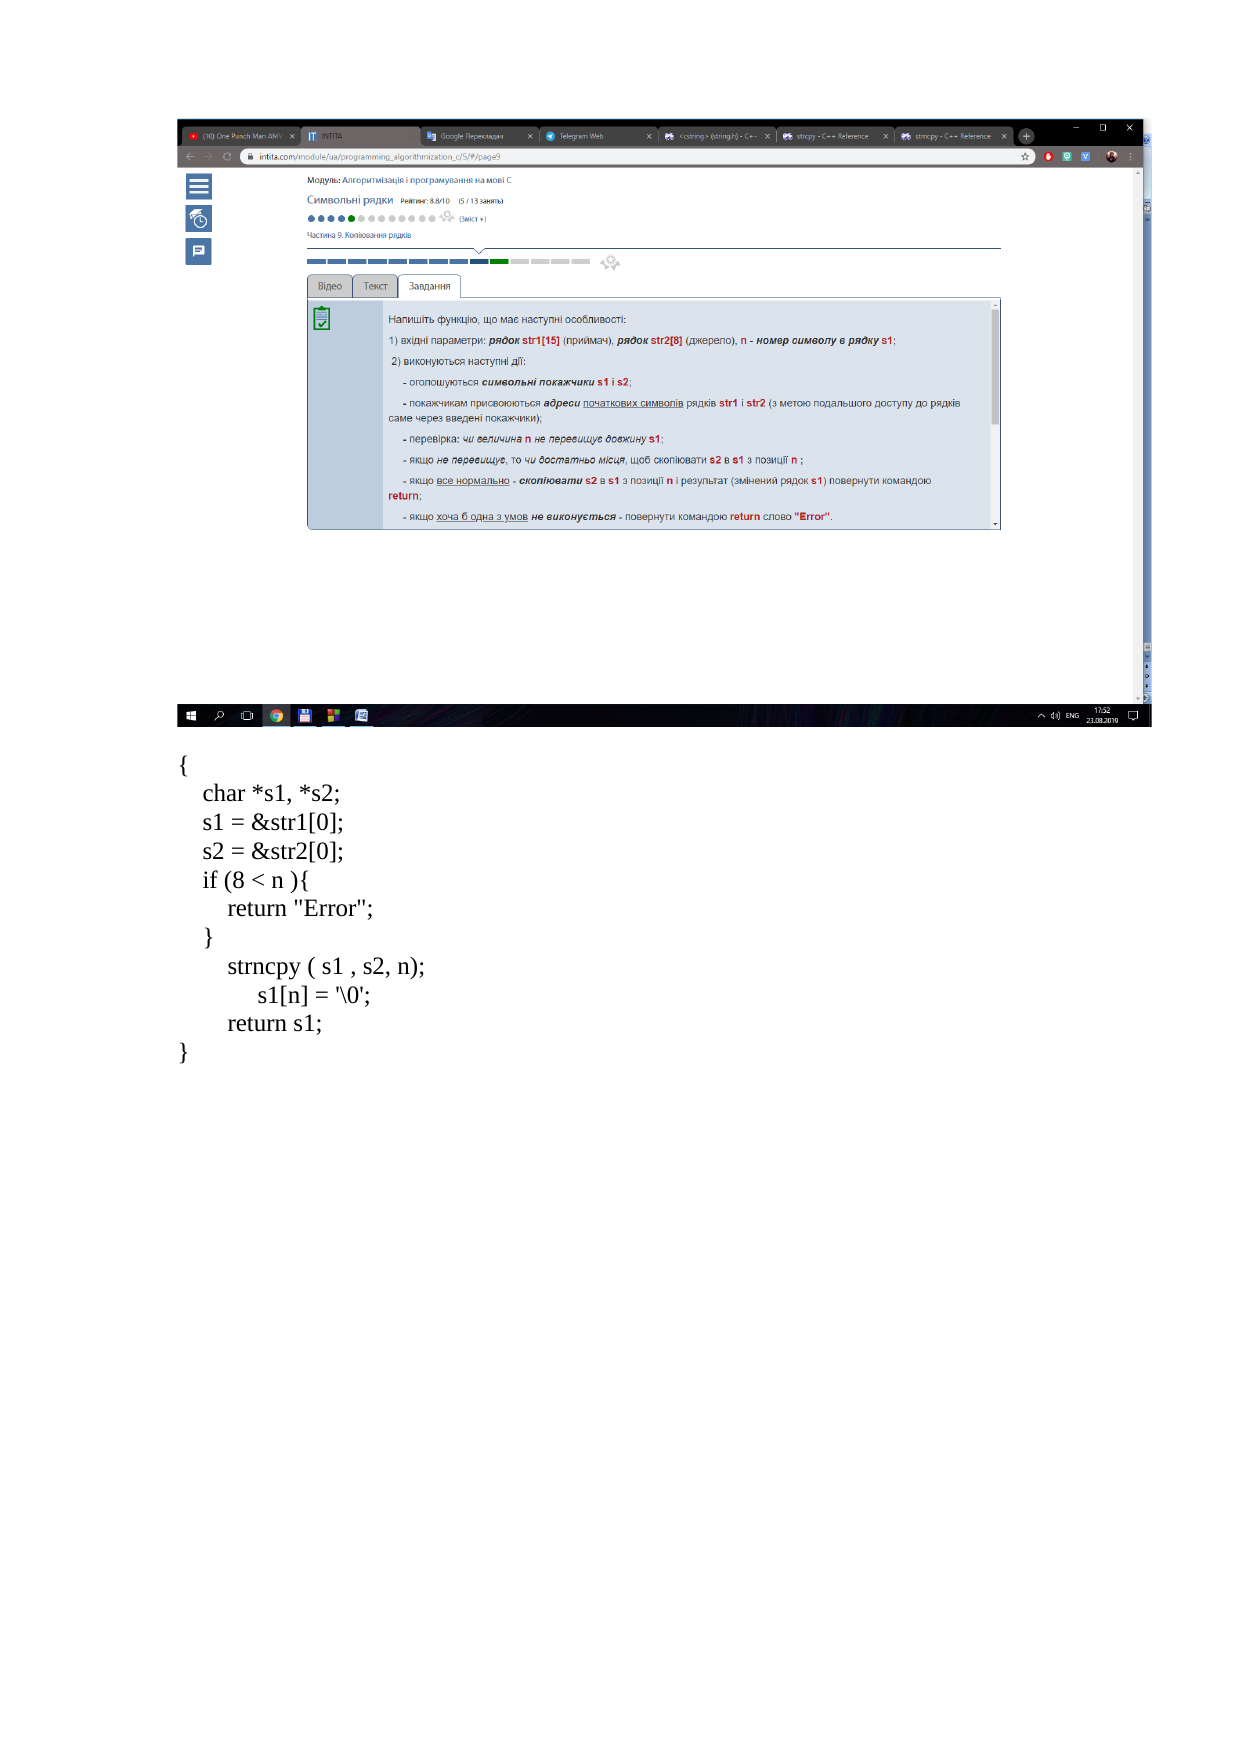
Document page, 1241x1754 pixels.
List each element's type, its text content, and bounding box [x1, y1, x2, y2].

text s2 = &str2[0]; [177, 836, 1152, 865]
text } [177, 922, 1152, 951]
text } [177, 1037, 1152, 1066]
picture [177, 118, 1152, 727]
text strncpy ( s1 , s2, n); [177, 951, 1152, 980]
text char *s1, *s2; [177, 778, 1152, 807]
text { [177, 750, 1152, 778]
text s1[n] = '\0'; [177, 980, 1152, 1008]
text if (8 < n ){ [177, 865, 1152, 893]
text return s1; [177, 1008, 1152, 1037]
text return "Error"; [177, 893, 1152, 922]
text s1 = &str1[0]; [177, 807, 1152, 836]
